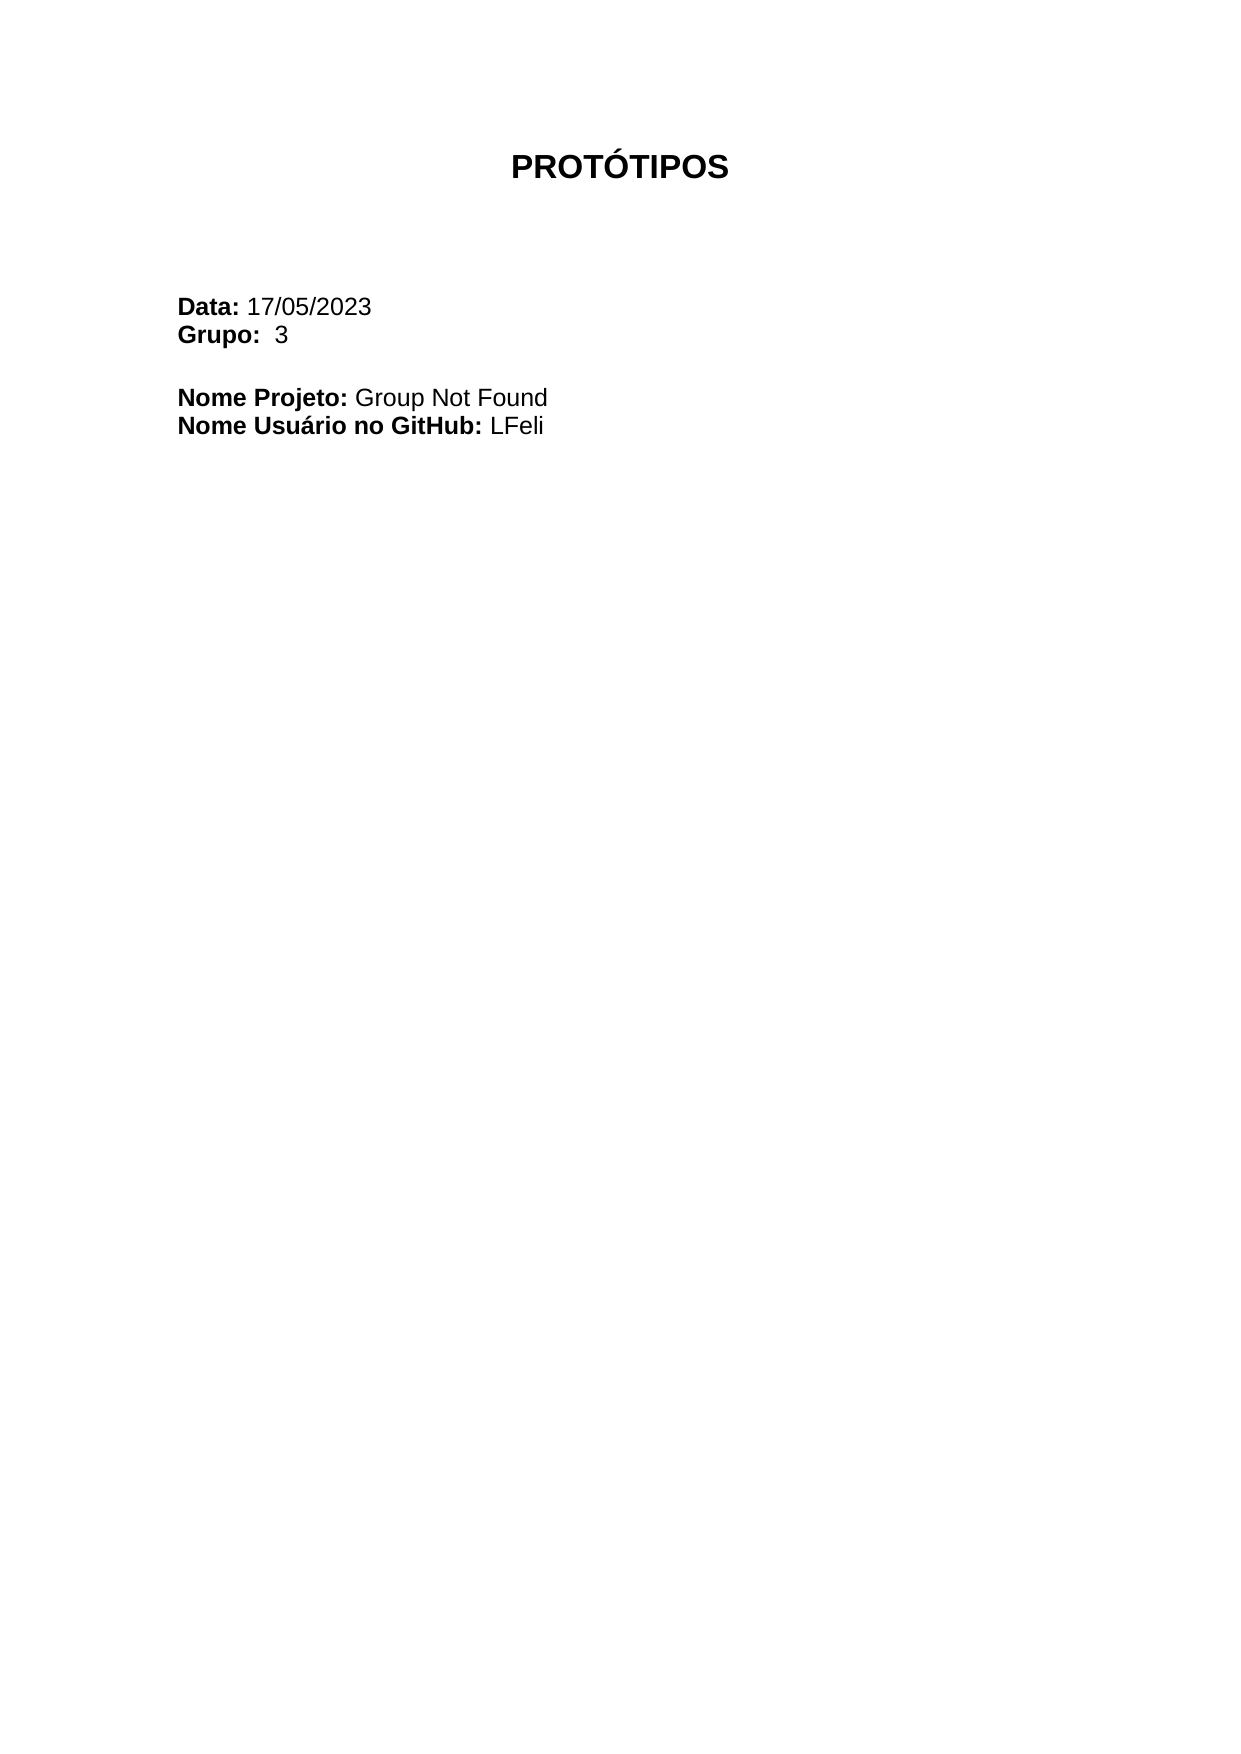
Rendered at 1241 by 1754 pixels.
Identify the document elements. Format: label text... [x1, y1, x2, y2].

text Nome Projeto: Group Not Found [177, 383, 1063, 411]
text Data: 17/05/2023 [177, 292, 1063, 320]
text Grupo: 3 [177, 320, 1063, 349]
text PROTÓTIPOS [177, 148, 1063, 186]
text Nome Usuário no GitHub: LFeli [177, 411, 1063, 440]
